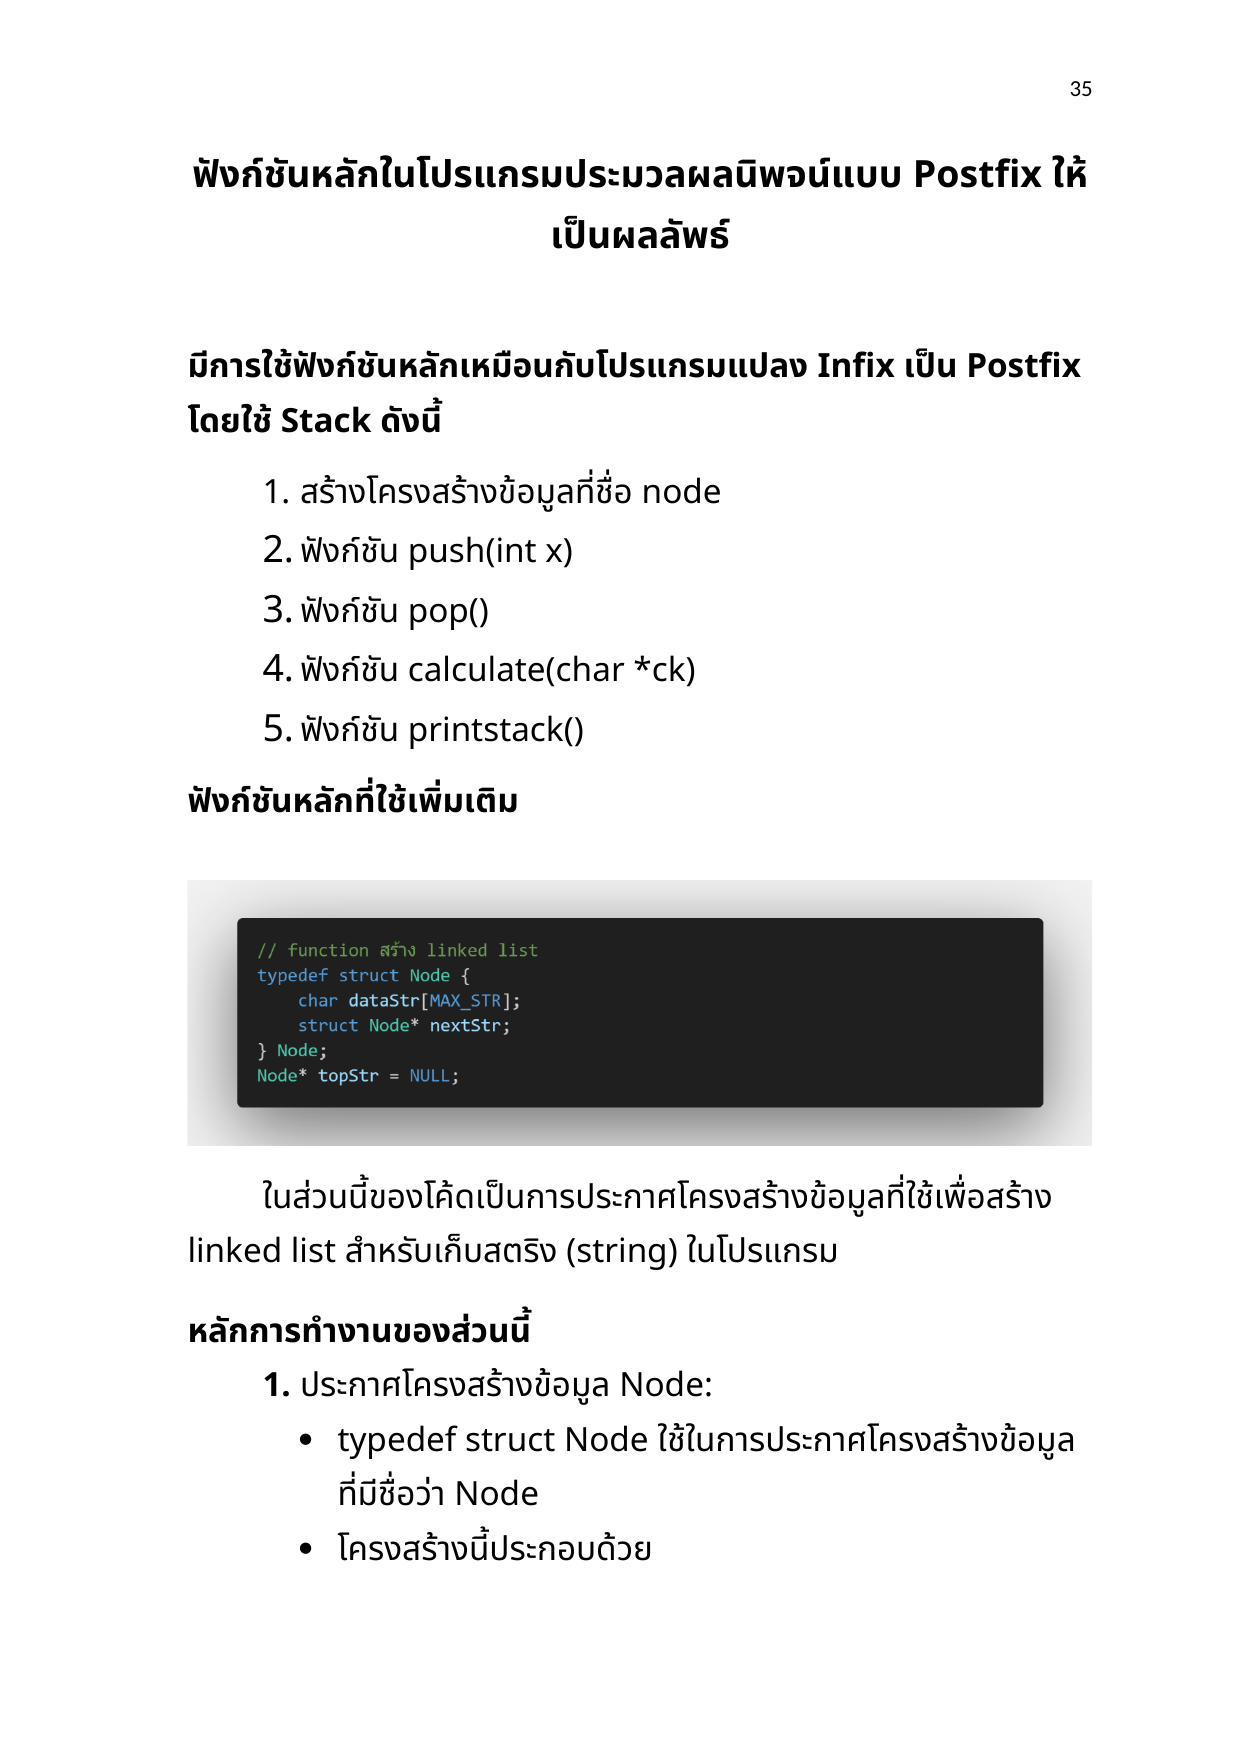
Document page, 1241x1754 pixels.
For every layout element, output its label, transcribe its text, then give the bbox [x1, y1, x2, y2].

list โครงสร้างนี้ประกอบด้วย [300, 1525, 1092, 1575]
text ในส่วนนี้ของโค้ดเป็นการประกาศโครงสร้างข้อมูลที่ใช้เพื่อสร้าง linked list สำหรับเก็บสตริง (string) ในโปรแกรม [187, 1173, 1092, 1278]
text ฟังก์ชันหลักในโปรแกรมประมวลผลนิพจน์แบบ Postfix ให้เป็นผลลัพธ์ [187, 148, 1092, 266]
list ฟังก์ชัน printstack() [262, 701, 1092, 756]
picture [187, 880, 1093, 1146]
list ประกาศโครงสร้างข้อมูล Node: [262, 1361, 1092, 1412]
list ฟังก์ชัน pop() [262, 582, 1092, 637]
list ฟังก์ชัน push(int x) [262, 522, 1092, 578]
text ฟังก์ชันหลักที่ใช้เพิ่มเติม [187, 777, 1092, 827]
list typedef struct Node ใช้ในการประกาศโครงสร้างข้อมูลที่มีชื่อว่า Node [300, 1416, 1092, 1521]
list ฟังก์ชัน calculate(char *ck) [262, 641, 1092, 697]
list สร้างโครงสร้างข้อมูลที่ชื่อ node [262, 468, 1092, 518]
text หลักการทำงานของส่วนนี้ [187, 1307, 1092, 1357]
text มีการใช้ฟังก์ชันหลักเหมือนกับโปรแกรมแปลง Infix เป็น Postfix โดยใช้ Stack ดังนี้ [187, 342, 1092, 447]
